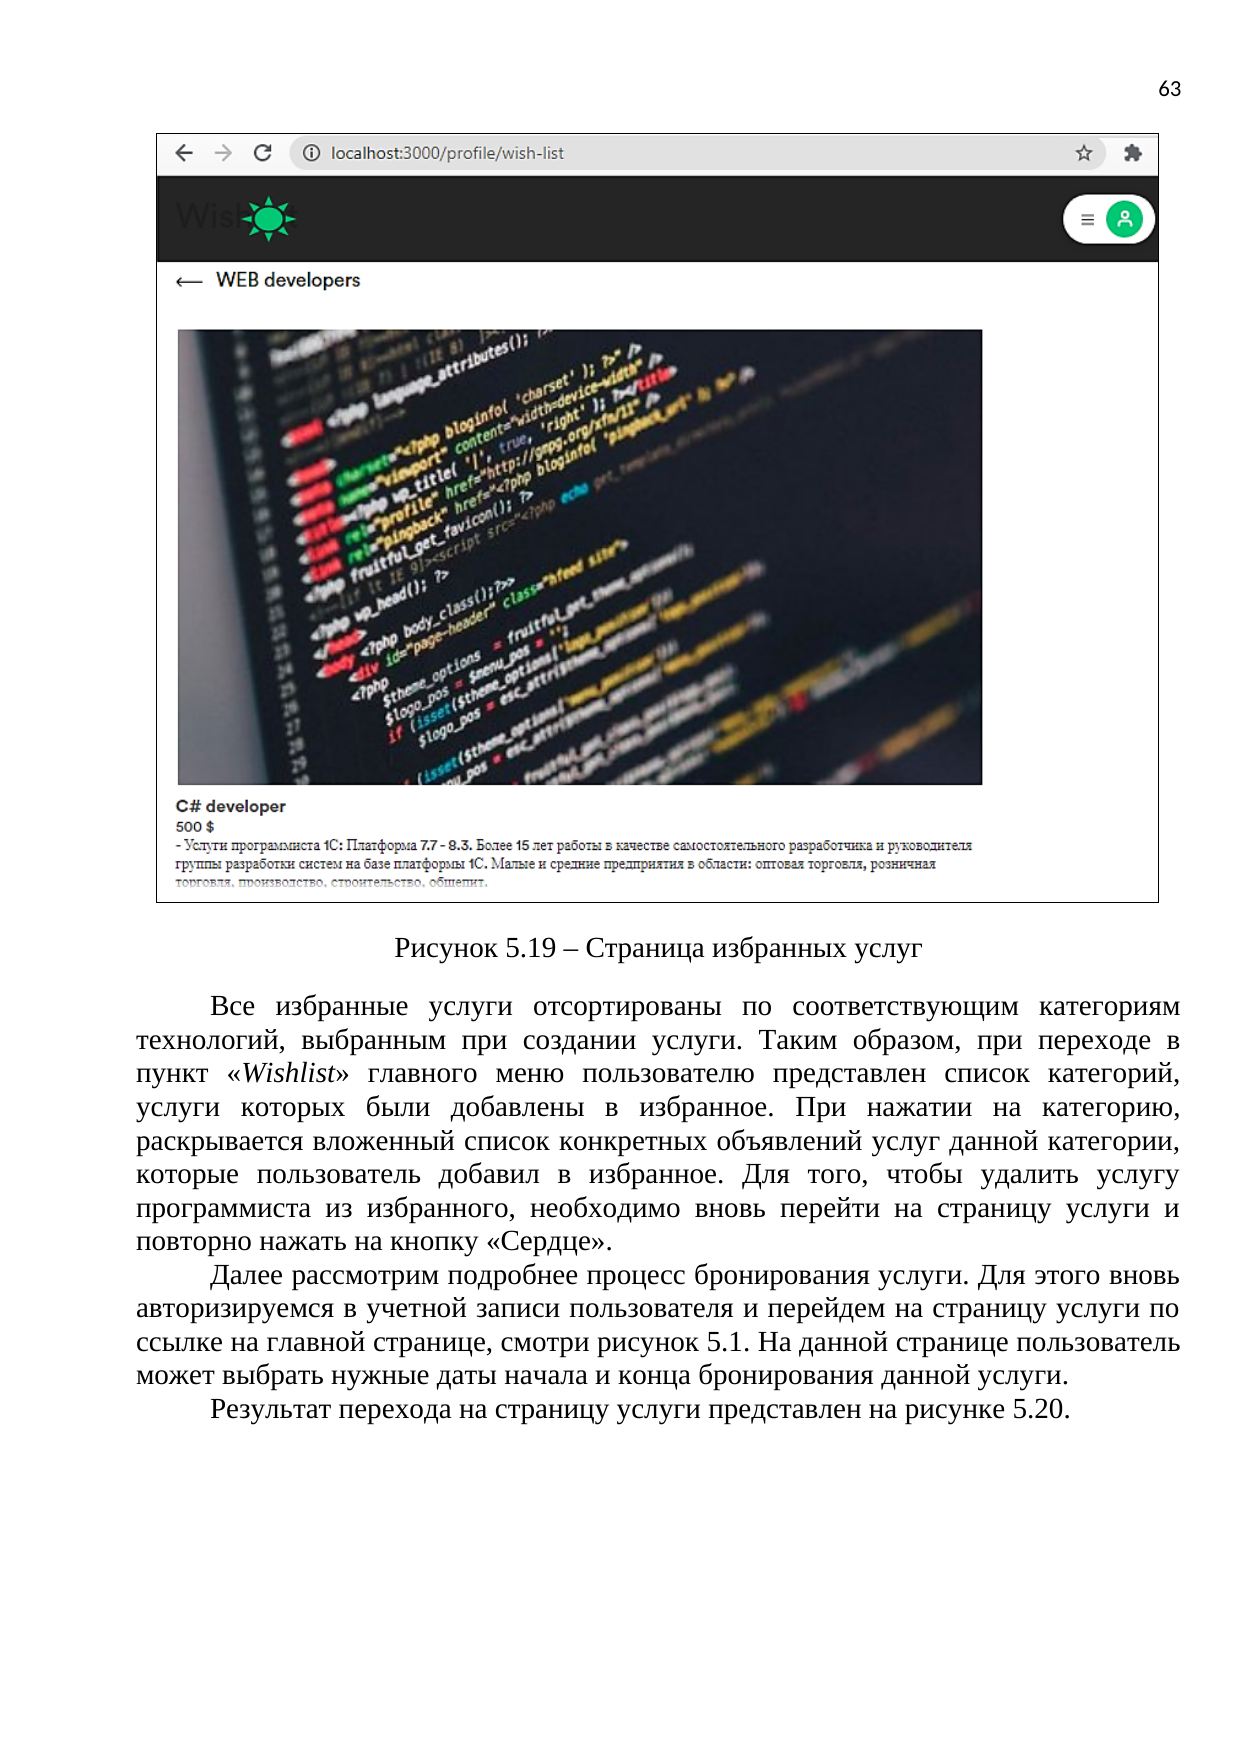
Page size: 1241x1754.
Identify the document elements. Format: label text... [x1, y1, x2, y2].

text Результат перехода на страницу услуги представлен на рисунке 5.20. [136, 1391, 1181, 1424]
text Далее рассмотрим подробнее процесс бронирования услуги. Для этого вновь авторизируемся в учетной записи пользователя и перейдем на страницу услуги по ссылке на главной странице, смотри рисунок 5.1. На данной странице пользователь может выбрать нужные даты начала и конца бронирования данной услуги. [136, 1257, 1181, 1391]
picture [157, 134, 1158, 902]
text Рисунок 5.19 – Страница избранных услуг [136, 930, 1181, 963]
text Все избранные услуги отсортированы по соответствующим категориям технологий, выбранным при создании услуги. Таким образом, при переходе в пункт «Wishlist» главного меню пользователю представлен список категорий, услуги которых были добавлены в избранное. При нажатии на категорию, раскрывается вложенный список конкретных объявлений услуг данной категории, которые пользователь добавил в избранное. Для того, чтобы удалить услугу программиста из избранного, необходимо вновь перейти на страницу услуги и повторно нажать на кнопку «Сердце». [136, 988, 1181, 1257]
